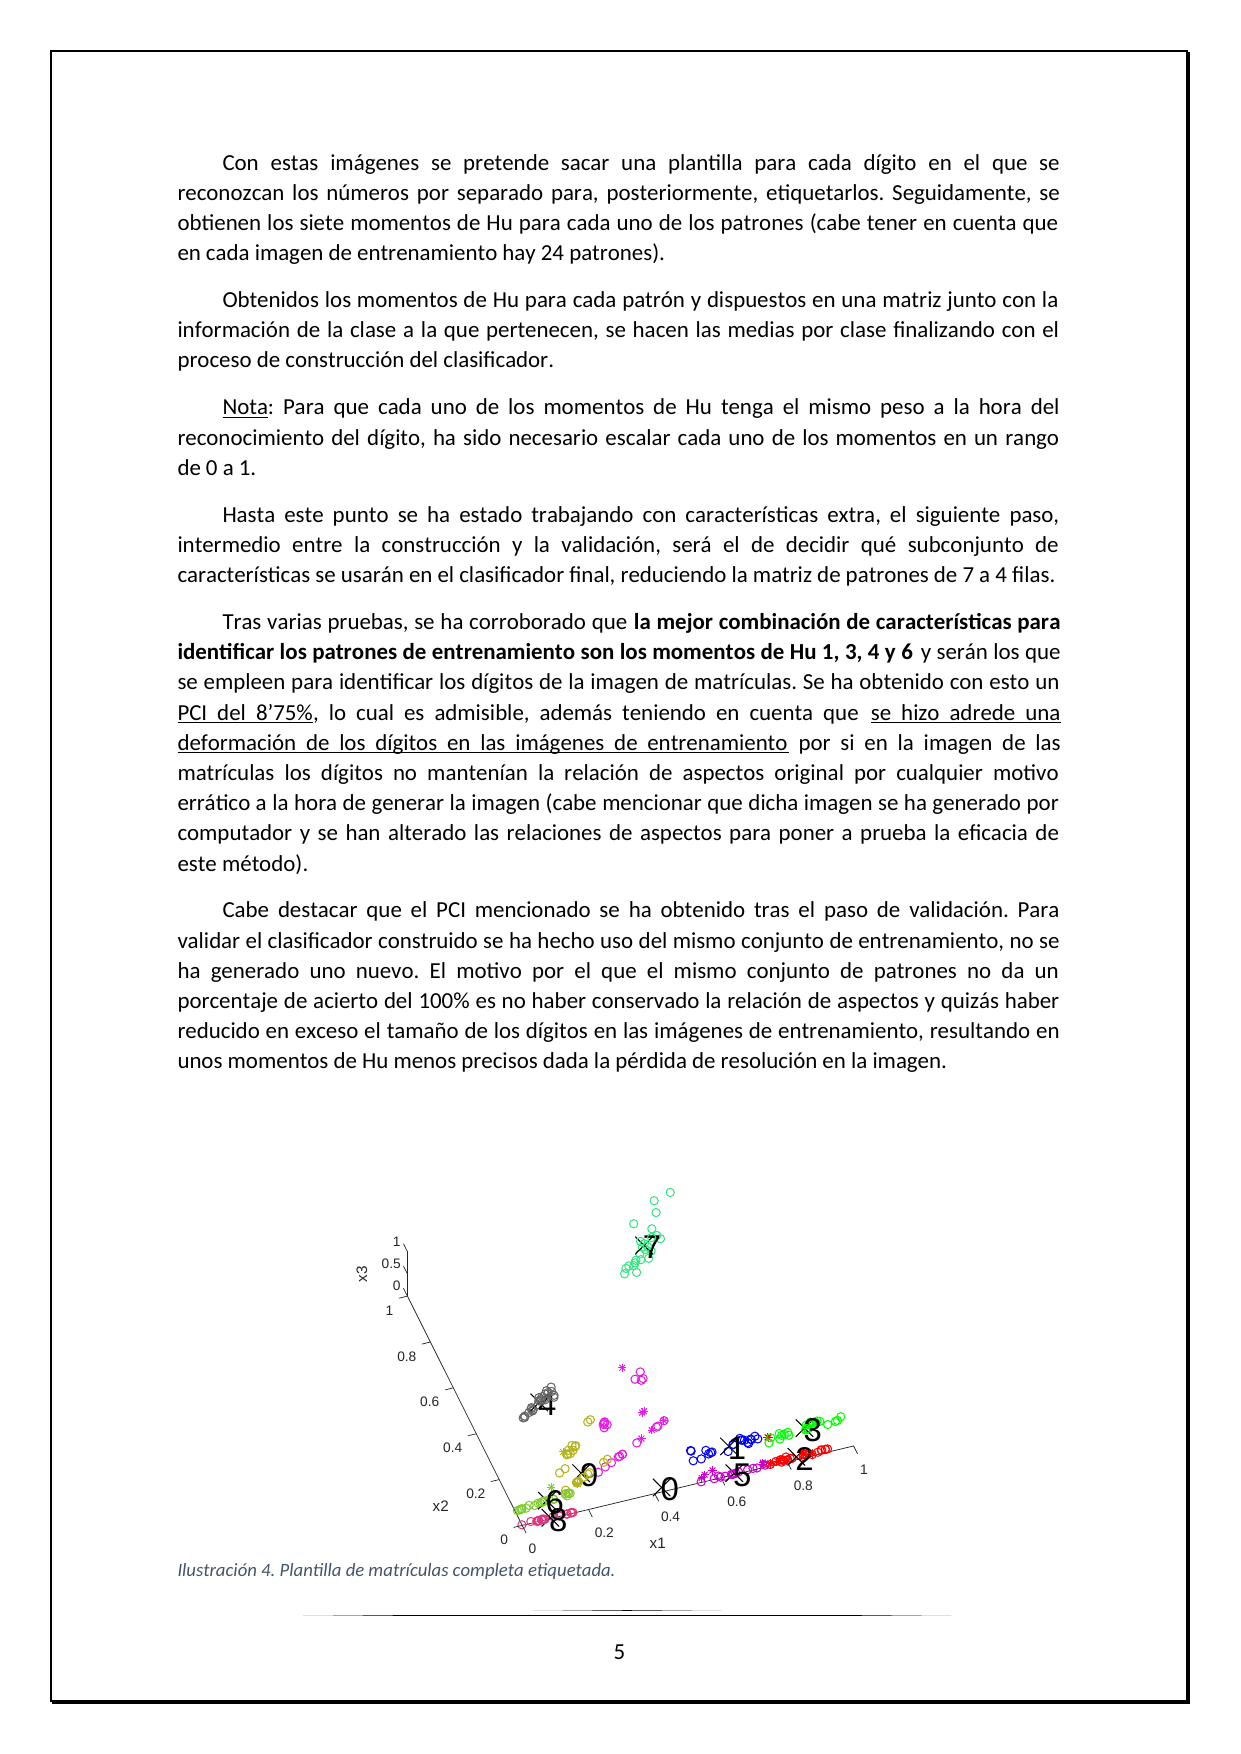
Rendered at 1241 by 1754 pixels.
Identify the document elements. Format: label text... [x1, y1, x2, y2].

text Hasta este punto se ha estado trabajando con características extra, el siguiente paso, intermedio entre la construcción y la validación, será el de decidir qué subconjunto de características se usarán en el clasificador final, reduciendo la matriz de patrones de 7 a 4 filas. [177, 500, 1061, 588]
text Tras varias pruebas, se ha corroborado que la mejor combinación de características para identificar los patrones de entrenamiento son los momentos de Hu 1, 3, 4 y 6 y serán los que se empleen para identificar los dígitos de la imagen de matrículas. Se ha obtenido con esto un PCI del 8’75%, lo cual es admisible, además teniendo en cuenta que se hizo adrede una deformación de los dígitos en las imágenes de entrenamiento por si en la imagen de las matrículas los dígitos no mantenían la relación de aspectos original por cualquier motivo errático a la hora de generar la imagen (cabe mencionar que dicha imagen se ha generado por computador y se han alterado las relaciones de aspectos para poner a prueba la eficacia de este método). [177, 607, 1061, 877]
text Con estas imágenes se pretende sacar una plantilla para cada dígito en el que se reconozcan los números por separado para, posteriormente, etiquetarlos. Seguidamente, se obtienen los siete momentos de Hu para cada uno de los patrones (cabe tener en cuenta que en cada imagen de entrenamiento hay 24 patrones). [177, 148, 1061, 266]
text Obtenidos los momentos de Hu para cada patrón y dispuestos en una matriz junto con la información de la clase a la que pertenecen, se hacen las medias por clase finalizando con el proceso de construcción del clasificador. [177, 285, 1061, 373]
text Nota: Para que cada uno de los momentos de Hu tenga el mismo peso a la hora del reconocimiento del dígito, ha sido necesario escalar cada uno de los momentos en un rango de 0 a 1. [177, 392, 1061, 481]
text Cabe destacar que el PCI mencionado se ha obtenido tras el paso de validación. Para validar el clasificador construido se ha hecho uso del mismo conjunto de entrenamiento, no se ha generado uno nuevo. El motivo por el que el mismo conjunto de patrones no da un porcentaje de acierto del 100% es no haber conservado la relación de aspectos y quizás haber reducido en exceso el tamaño de los dígitos en las imágenes de entrenamiento, resultando en unos momentos de Hu menos precisos dada la pérdida de resolución en la imagen. [177, 896, 1061, 1074]
